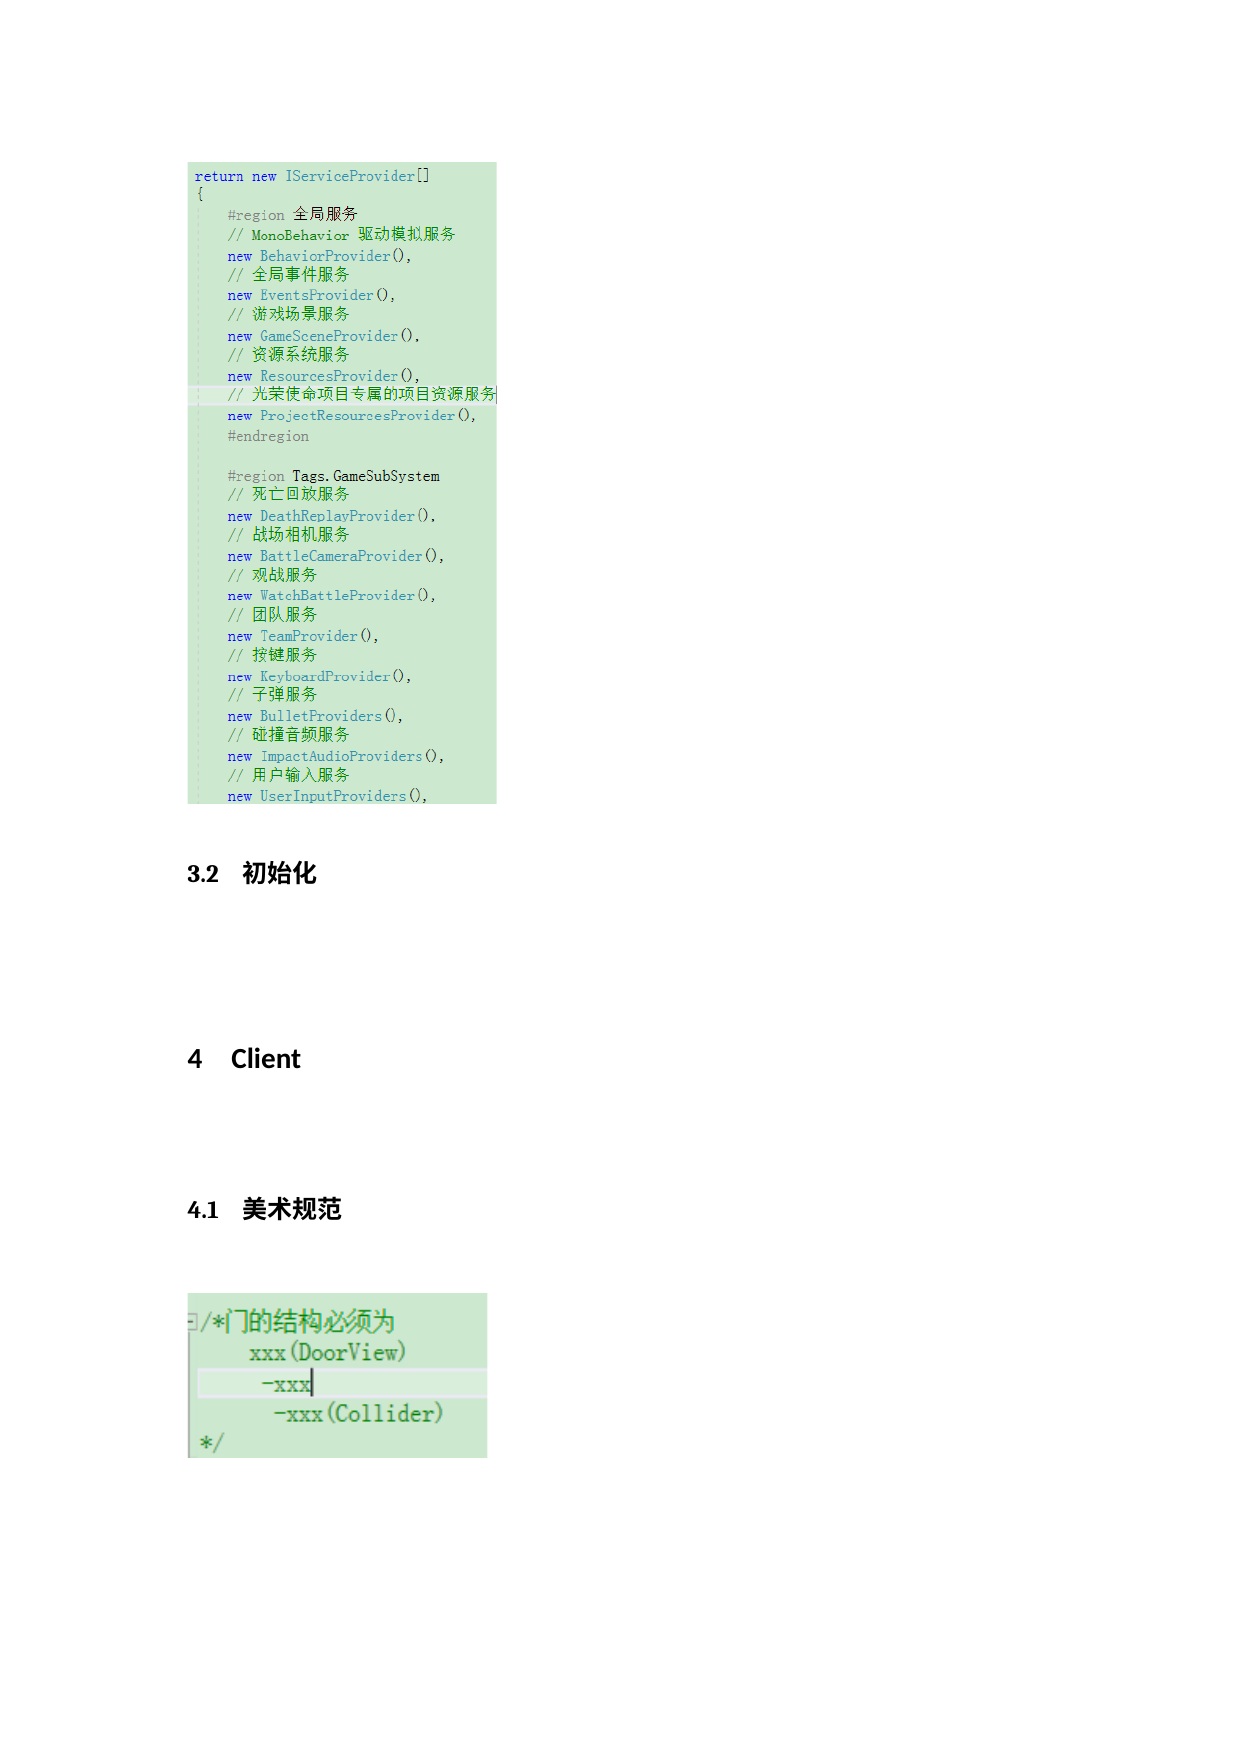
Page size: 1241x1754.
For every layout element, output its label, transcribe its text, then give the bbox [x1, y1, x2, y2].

subtitle Client [187, 1026, 1053, 1091]
picture [187, 162, 497, 804]
subtitle 初始化 [187, 839, 1053, 904]
subtitle 美术规范 [187, 1175, 1053, 1240]
picture [187, 1293, 488, 1458]
